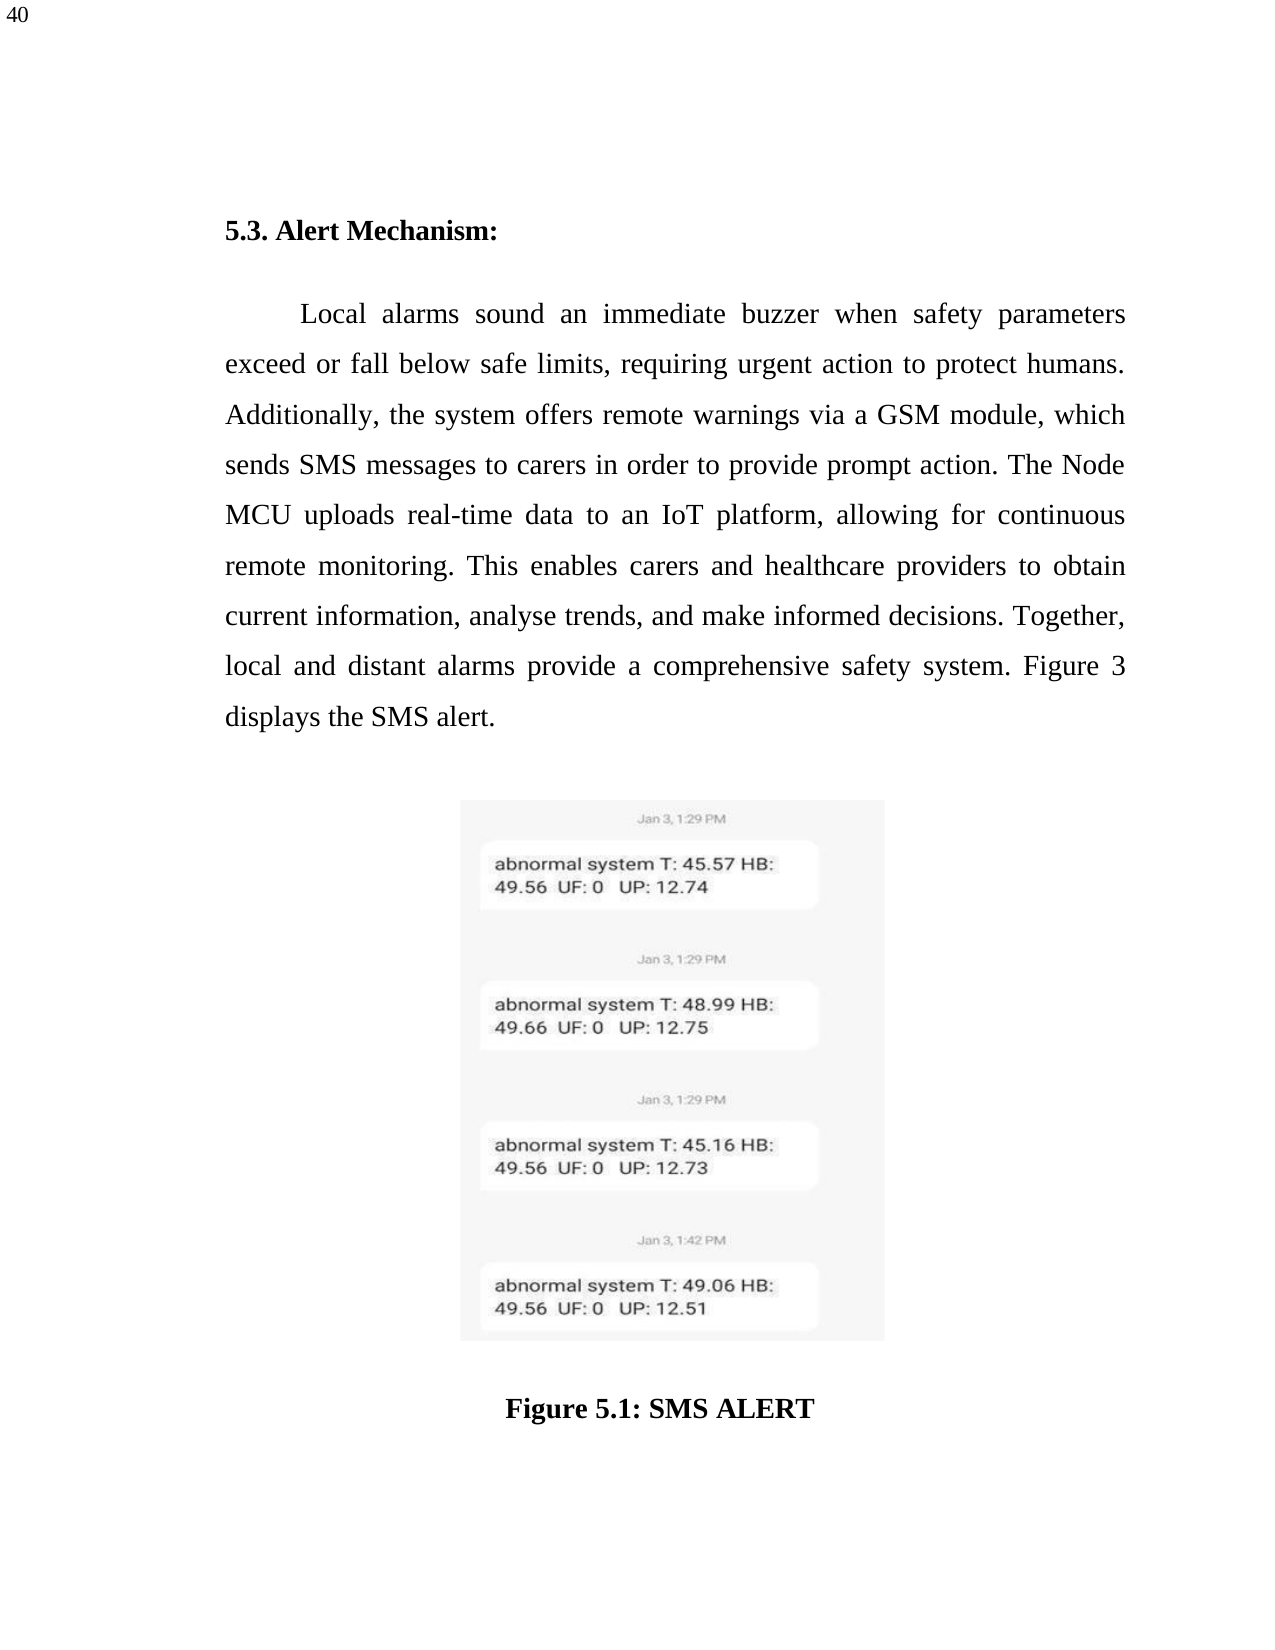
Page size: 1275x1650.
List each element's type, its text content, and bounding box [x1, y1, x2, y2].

picture [460, 800, 885, 1341]
subtitle Figure 5.1: SMS ALERT [112, 1391, 1208, 1424]
text Local alarms sound an immediate buzzer when safety parameters exceed or fall below safe limits, requiring urgent action to protect humans. Additionally, the system offers remote warnings via a GSM module, which sends SMS messages to carers in order to provide prompt action. The Node MCU uploads real-time data to an IoT platform, allowing for continuous remote monitoring. This enables carers and healthcare providers to obtain current information, analyse trends, and make informed decisions. Together, local and distant alarms provide a comprehensive safety system. Figure 3 displays the SMS alert. [225, 296, 1126, 732]
subtitle Alert Mechanism: [225, 213, 1237, 246]
